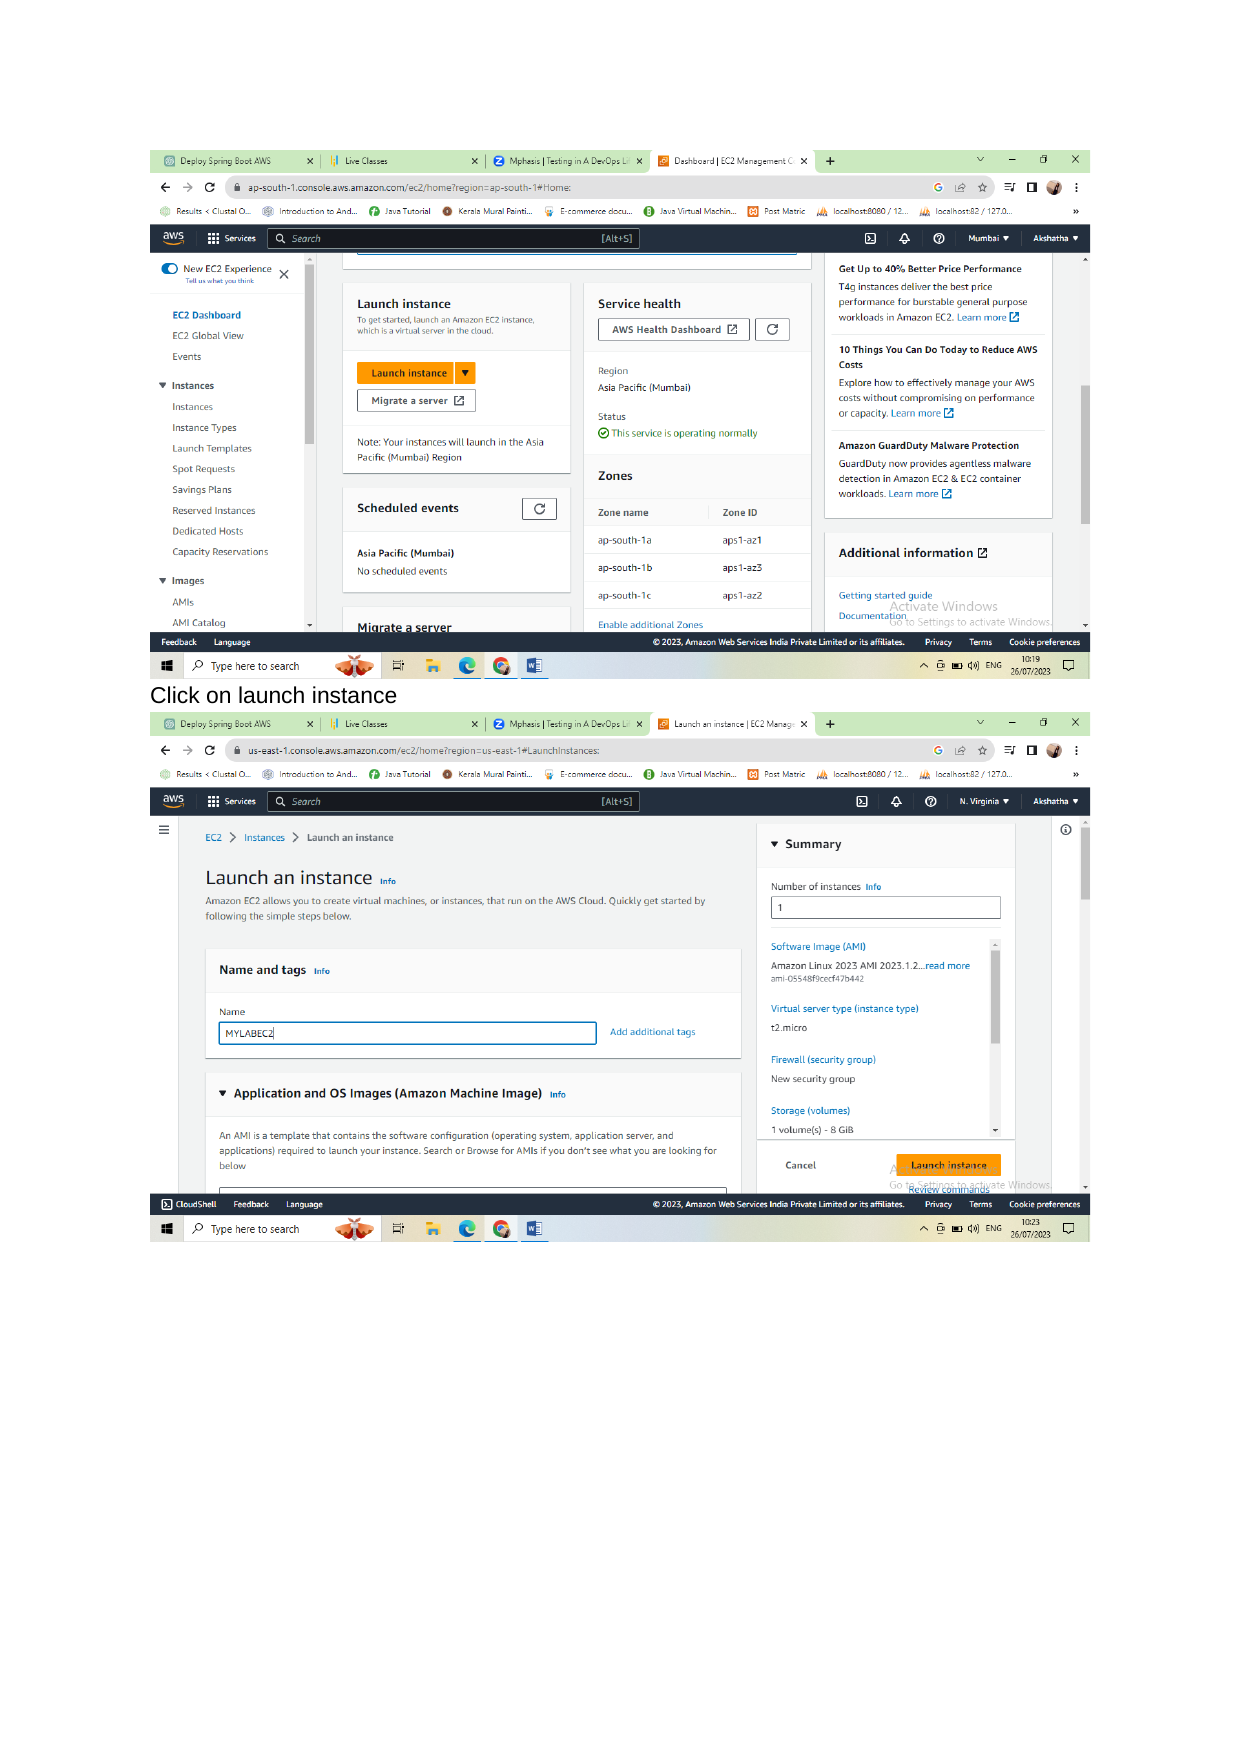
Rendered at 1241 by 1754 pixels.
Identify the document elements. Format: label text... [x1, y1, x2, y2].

picture [150, 712, 1091, 1242]
picture [150, 150, 1091, 679]
text Click on launch instance [150, 682, 1090, 709]
